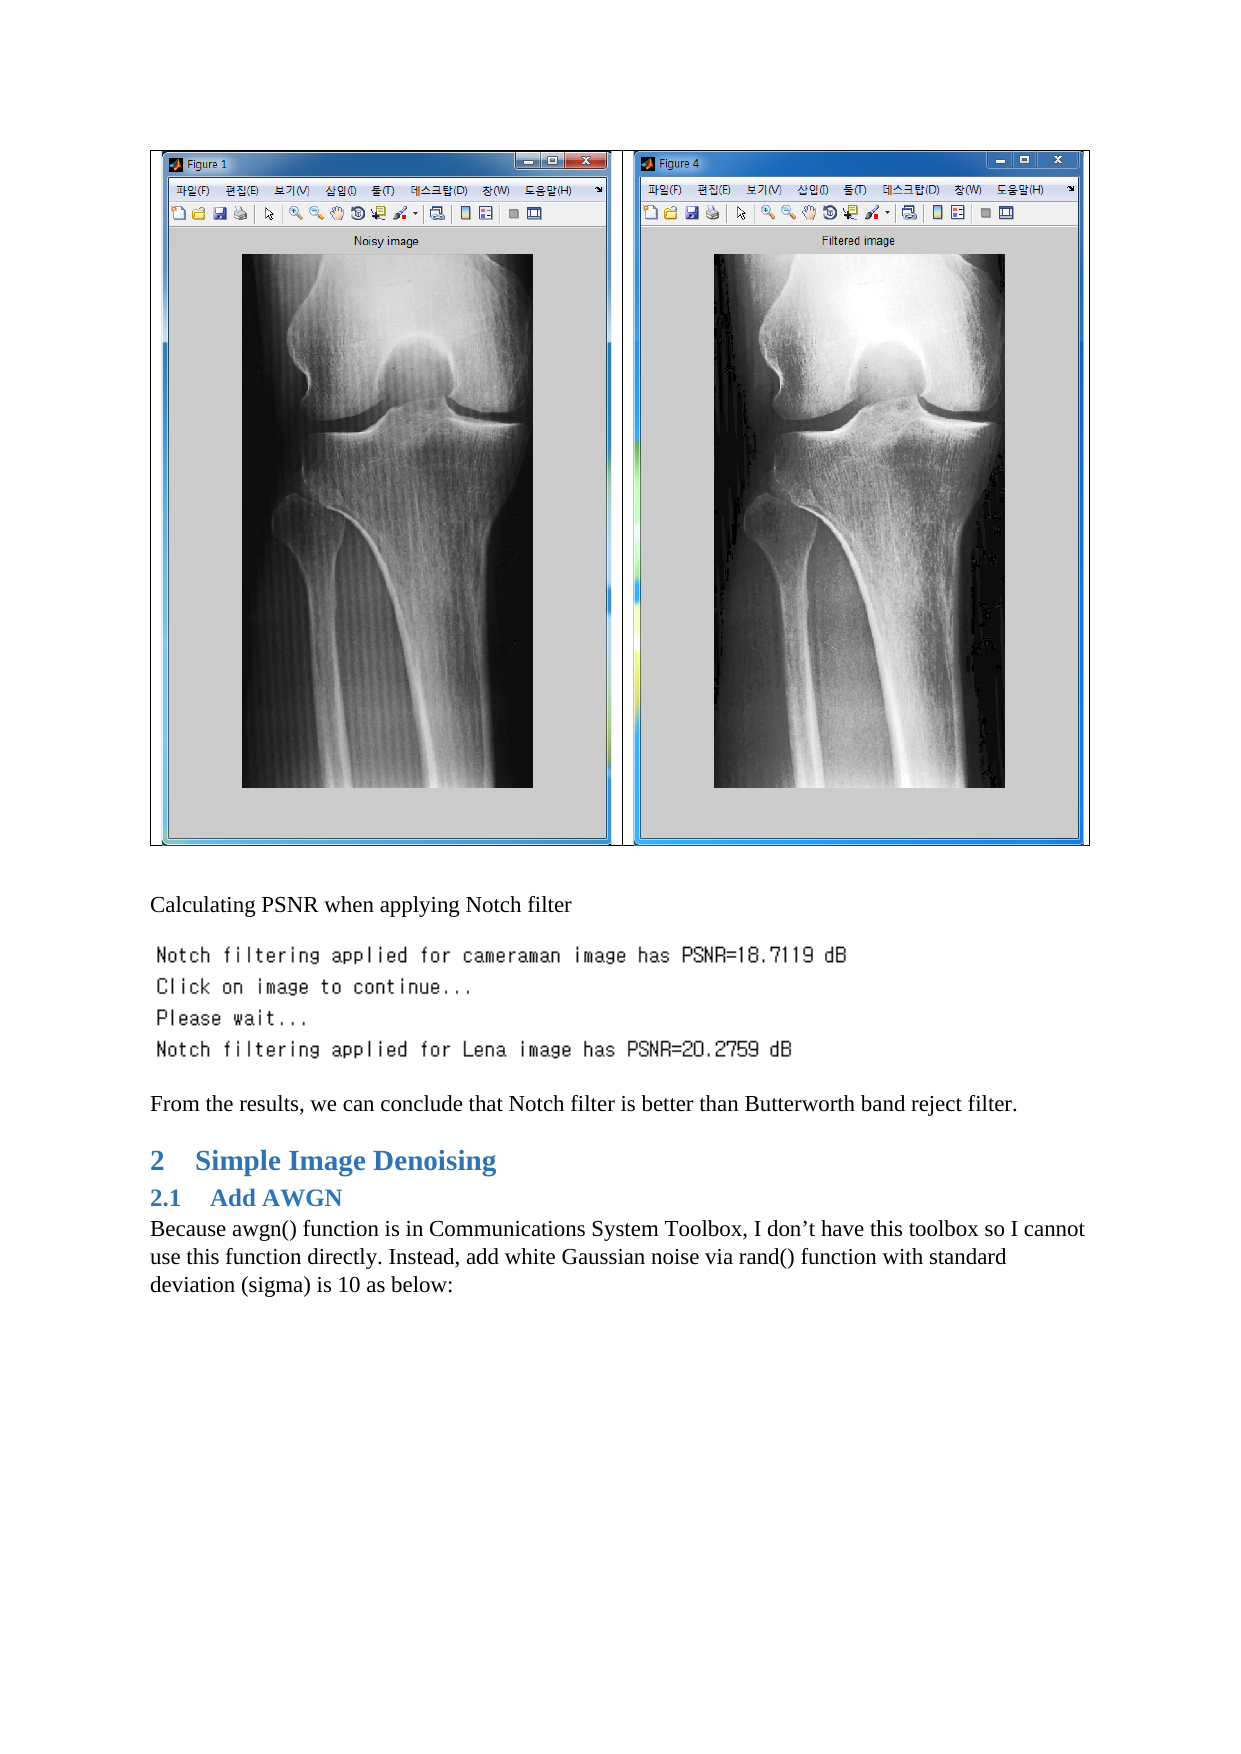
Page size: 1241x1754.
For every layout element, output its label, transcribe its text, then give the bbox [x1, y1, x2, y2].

table_cell [151, 151, 161, 845]
subtitle Add AWGN [150, 1183, 1090, 1212]
picture [161, 151, 612, 846]
subtitle Simple Image Denoising [150, 1143, 1090, 1177]
table_cell [623, 151, 633, 845]
text Because awgn() function is in Communications System Toolbox, I don’t have this toolbox so I cannot use this function directly. Instead, add white Gaussian noise via rand() function with standard deviation (sigma) is 10 as below: [150, 1214, 1090, 1298]
text From the results, we can conclude that Notch filter is better than Butterworth band reject filter. [150, 1090, 1090, 1116]
picture [633, 151, 1084, 846]
table_cell [612, 151, 622, 845]
table_cell [1084, 151, 1089, 845]
text Calculating PSNR when applying Notch filter [150, 892, 1090, 918]
picture [150, 936, 874, 1071]
